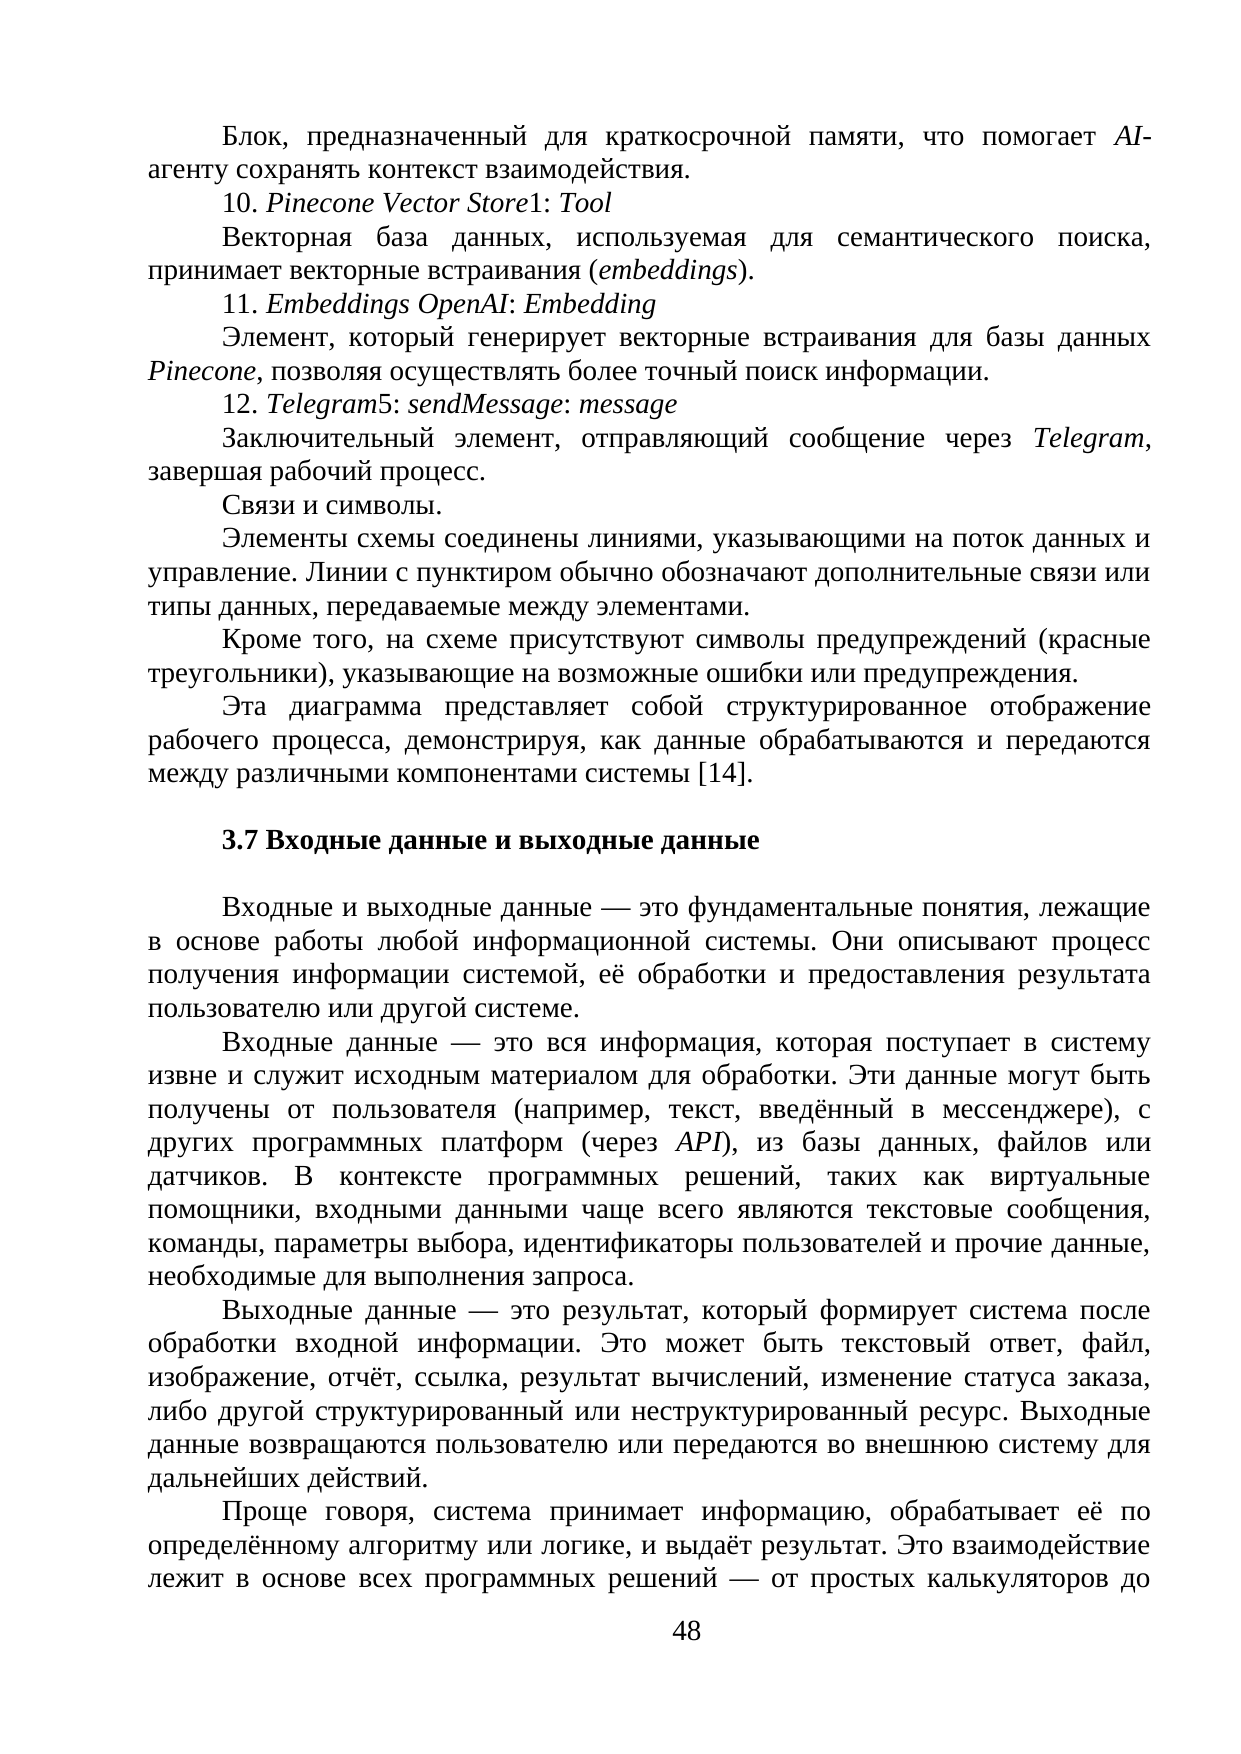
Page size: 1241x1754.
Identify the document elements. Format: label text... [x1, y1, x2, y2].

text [148, 1493, 1152, 1594]
text Элемент, который генерирует векторные встраивания для базы данных Pinecone, позволяя осуществлять более точный поиск информации. [148, 319, 1152, 386]
list Embeddings OpenAI: Embedding [148, 286, 1152, 319]
text Входные данные — это вся информация, которая поступает в систему извне и служит исходным материалом для обработки. Эти данные могут быть получены от пользователя (например, текст, введённый в мессенджере), с других программных платформ (через API), из базы данных, файлов или датчиков. В контексте программных решений, таких как виртуальные помощники, входными данными чаще всего являются текстовые сообщения, команды, параметры выбора, идентификаторы пользователей и прочие данные, необходимые для выполнения запроса. [148, 1024, 1152, 1292]
text Элементы схемы соединены линиями, указывающими на поток данных и управление. Линии с пунктиром обычно обозначают дополнительные связи или типы данных, передаваемые между элементами. [148, 521, 1152, 621]
text Выходные данные — это результат, который формирует система после обработки входной информации. Это может быть текстовый ответ, файл, изображение, отчёт, ссылка, результат вычислений, изменение статуса заказа, либо другой структурированный или неструктурированный ресурс. Выходные данные возвращаются пользователю или передаются во внешнюю систему для дальнейших действий. [148, 1292, 1152, 1493]
text Связи и символы. [148, 487, 1152, 521]
text Блок, предназначенный для краткосрочной памяти, что помогает AI-агенту сохранять контекст взаимодействия. [148, 118, 1152, 185]
text 3.7 Входные данные и выходные данные [148, 822, 1152, 856]
list Telegram5: sendMessage: message [148, 386, 1152, 420]
text Входные и выходные данные — это фундаментальные понятия, лежащие в основе работы любой информационной системы. Они описывают процесс получения информации системой, её обработки и предоставления результата пользователю или другой системе. [148, 889, 1152, 1024]
text Эта диаграмма представляет собой структурированное отображение рабочего процесса, демонстрируя, как данные обрабатываются и передаются между различными компонентами системы [14]. [148, 688, 1152, 789]
text Кроме того, на схеме присутствуют символы предупреждений (красные треугольники), указывающие на возможные ошибки или предупреждения. [148, 621, 1152, 688]
text Заключительный элемент, отправляющий сообщение через Telegram, завершая рабочий процесс. [148, 420, 1152, 487]
list Pinecone Vector Store1: Tool [148, 185, 1152, 219]
text Векторная база данных, используемая для семантического поиска, принимает векторные встраивания (embeddings). [148, 219, 1152, 286]
